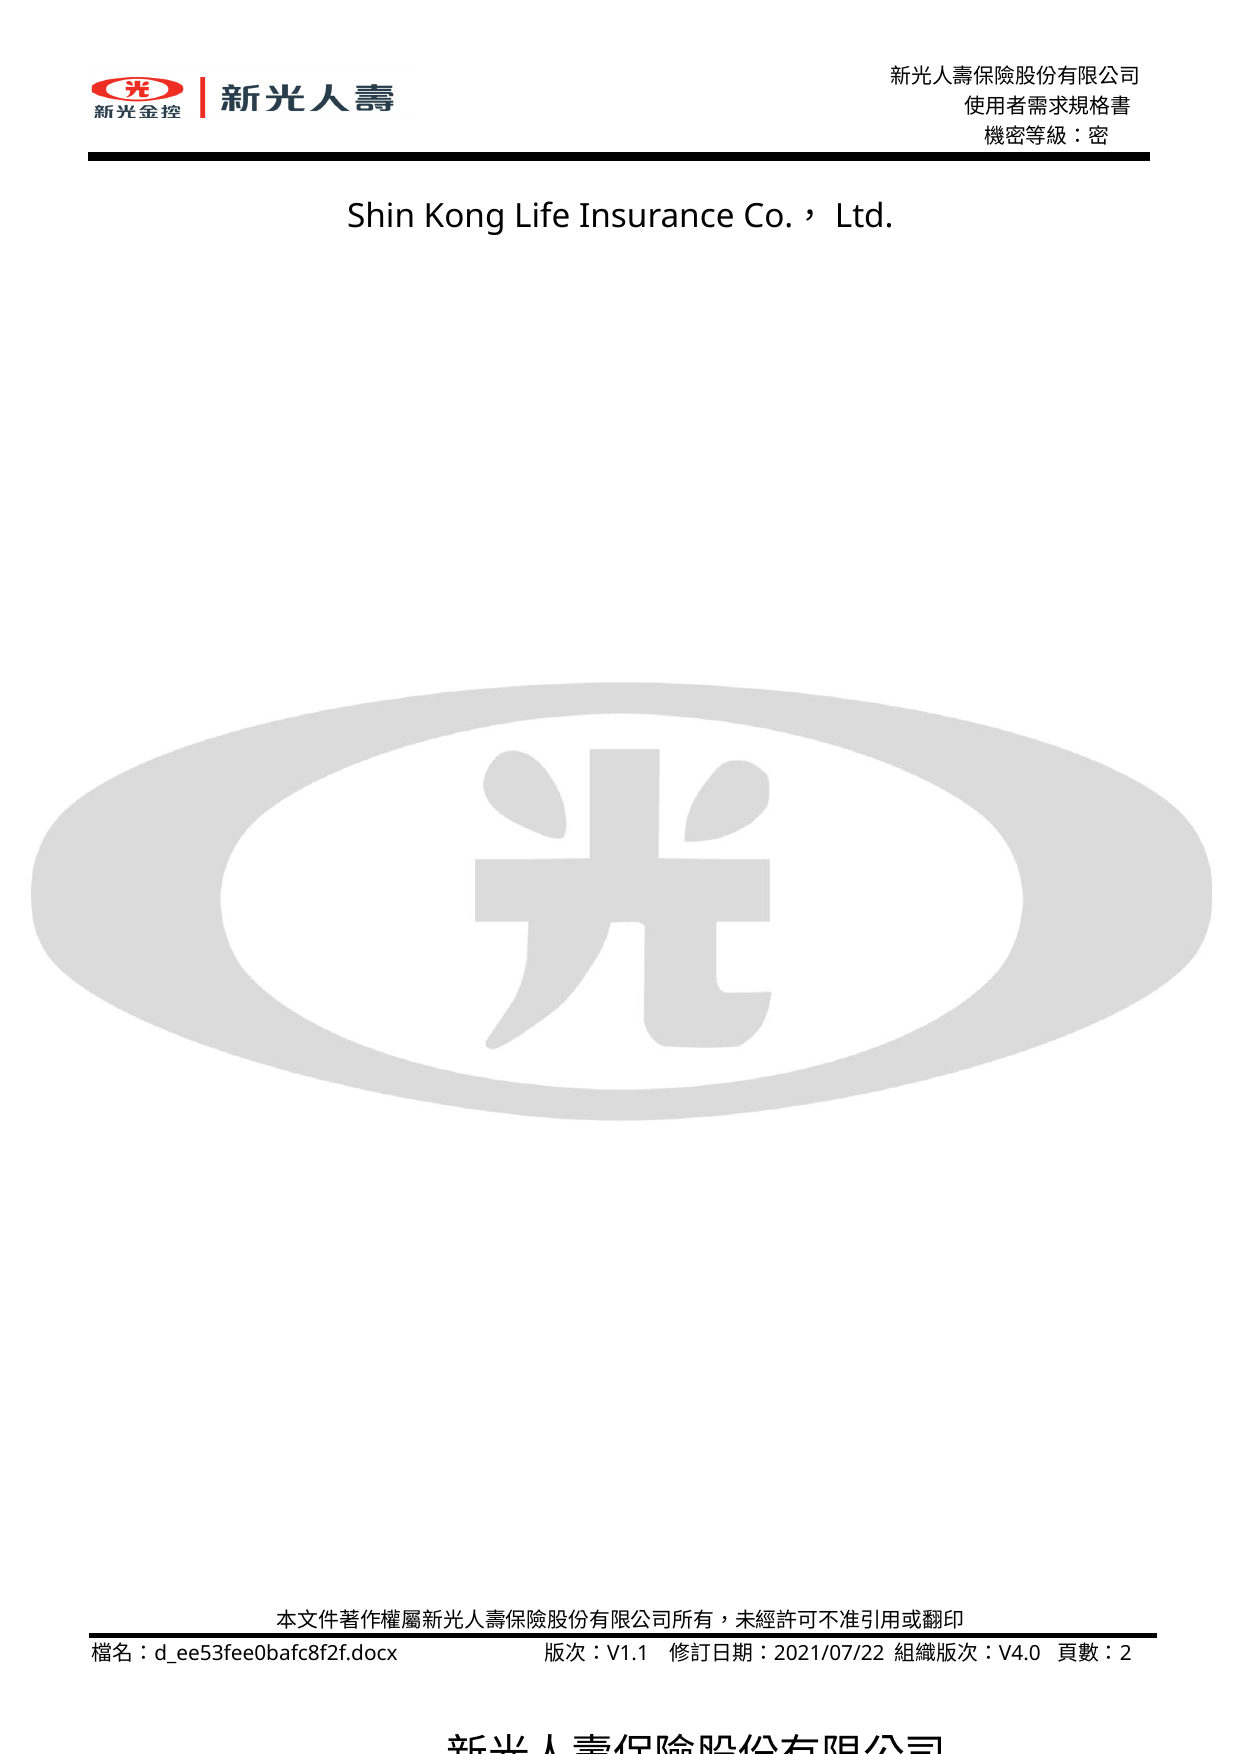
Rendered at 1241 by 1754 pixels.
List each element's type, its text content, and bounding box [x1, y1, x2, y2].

picture [25, 674, 1215, 1127]
picture [91, 61, 417, 118]
text Shin Kong Life Insurance Co.， Ltd. [89, 176, 1152, 251]
